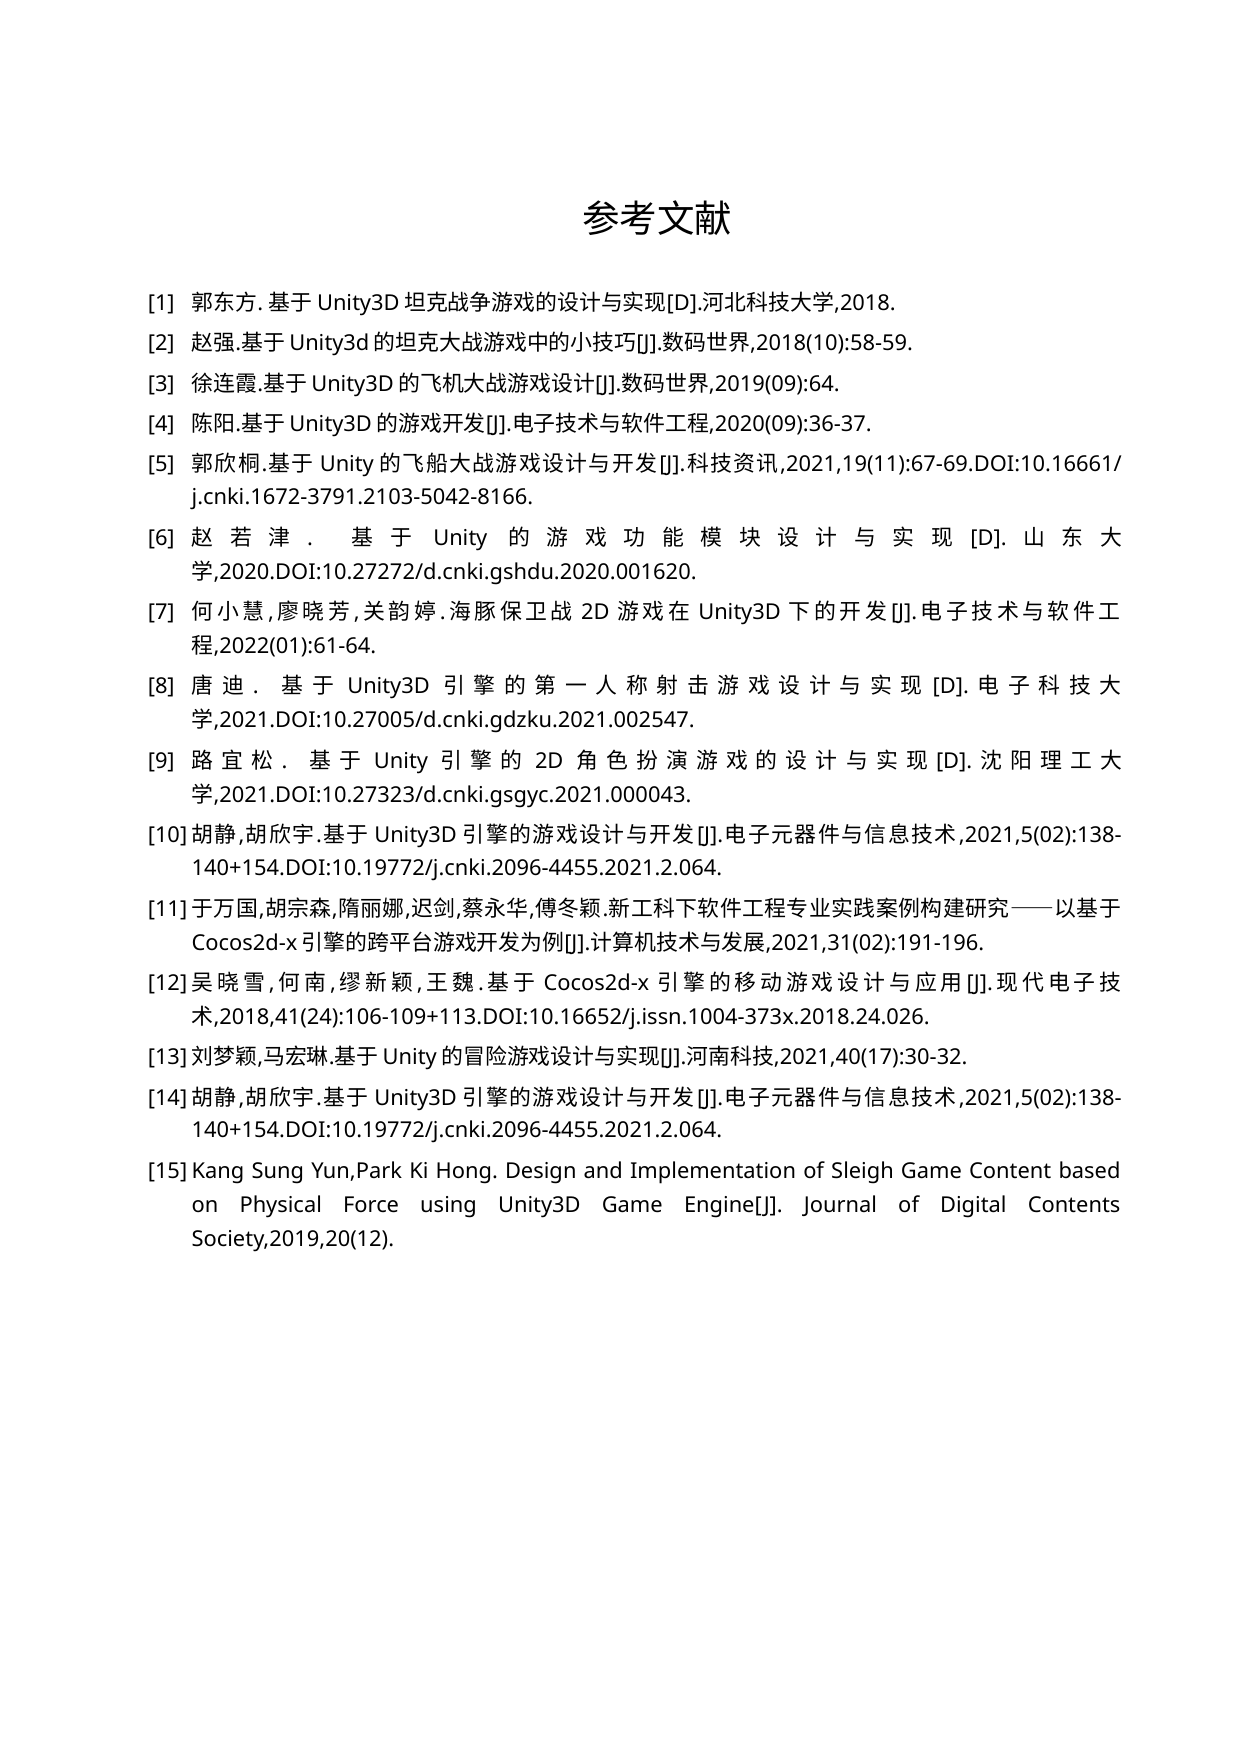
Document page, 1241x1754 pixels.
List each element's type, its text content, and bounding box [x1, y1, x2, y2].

list 胡静,胡欣宇.基于Unity3D引擎的游戏设计与开发[J].电子元器件与信息技术,2021,5(02):138-140+154.DOI:10.19772/j.cnki.2096-4455.2021.2.064. [148, 816, 1122, 884]
list 郭欣桐.基于Unity的飞船大战游戏设计与开发[J].科技资讯,2021,19(11):67-69.DOI:10.16661/j.cnki.1672-3791.2103-5042-8166. [148, 445, 1122, 513]
list 唐迪. 基于Unity3D引擎的第一人称射击游戏设计与实现[D].电子科技大学,2021.DOI:10.27005/d.cnki.gdzku.2021.002547. [148, 667, 1122, 735]
list 陈阳.基于Unity3D的游戏开发[J].电子技术与软件工程,2020(09):36-37. [148, 405, 1122, 439]
list 赵若津. 基于Unity的游戏功能模块设计与实现[D].山东大学,2020.DOI:10.27272/d.cnki.gshdu.2020.001620. [148, 519, 1122, 587]
subtitle 参考文献 [192, 182, 1122, 250]
list 赵强.基于Unity3d的坦克大战游戏中的小技巧[J].数码世界,2018(10):58-59. [148, 324, 1122, 358]
list Kang Sung Yun,Park Ki Hong. Design and Implementation of Sleigh Game Content based on Physical Force using Unity3D Game Engine[J]. Journal of Digital Contents Society,2019,20(12). [148, 1153, 1122, 1254]
list 郭东方. 基于Unity3D坦克战争游戏的设计与实现[D].河北科技大学,2018. [148, 284, 1122, 318]
list 吴晓雪,何南,缪新颖,王魏.基于Cocos2d-x引擎的移动游戏设计与应用[J].现代电子技术,2018,41(24):106-109+113.DOI:10.16652/j.issn.1004-373x.2018.24.026. [148, 964, 1122, 1032]
list 于万国,胡宗森,隋丽娜,迟剑,蔡永华,傅冬颖.新工科下软件工程专业实践案例构建研究——以基于Cocos2d-x引擎的跨平台游戏开发为例[J].计算机技术与发展,2021,31(02):191-196. [148, 890, 1122, 958]
list 刘梦颖,马宏琳.基于Unity的冒险游戏设计与实现[J].河南科技,2021,40(17):30-32. [148, 1038, 1122, 1072]
list 胡静,胡欣宇.基于Unity3D引擎的游戏设计与开发[J].电子元器件与信息技术,2021,5(02):138-140+154.DOI:10.19772/j.cnki.2096-4455.2021.2.064. [148, 1078, 1122, 1146]
list 何小慧,廖晓芳,关韵婷.海豚保卫战2D游戏在Unity3D下的开发[J].电子技术与软件工程,2022(01):61-64. [148, 593, 1122, 661]
list 路宜松. 基于Unity引擎的2D角色扮演游戏的设计与实现[D].沈阳理工大学,2021.DOI:10.27323/d.cnki.gsgyc.2021.000043. [148, 742, 1122, 809]
list 徐连霞.基于Unity3D的飞机大战游戏设计[J].数码世界,2019(09):64. [148, 364, 1122, 398]
